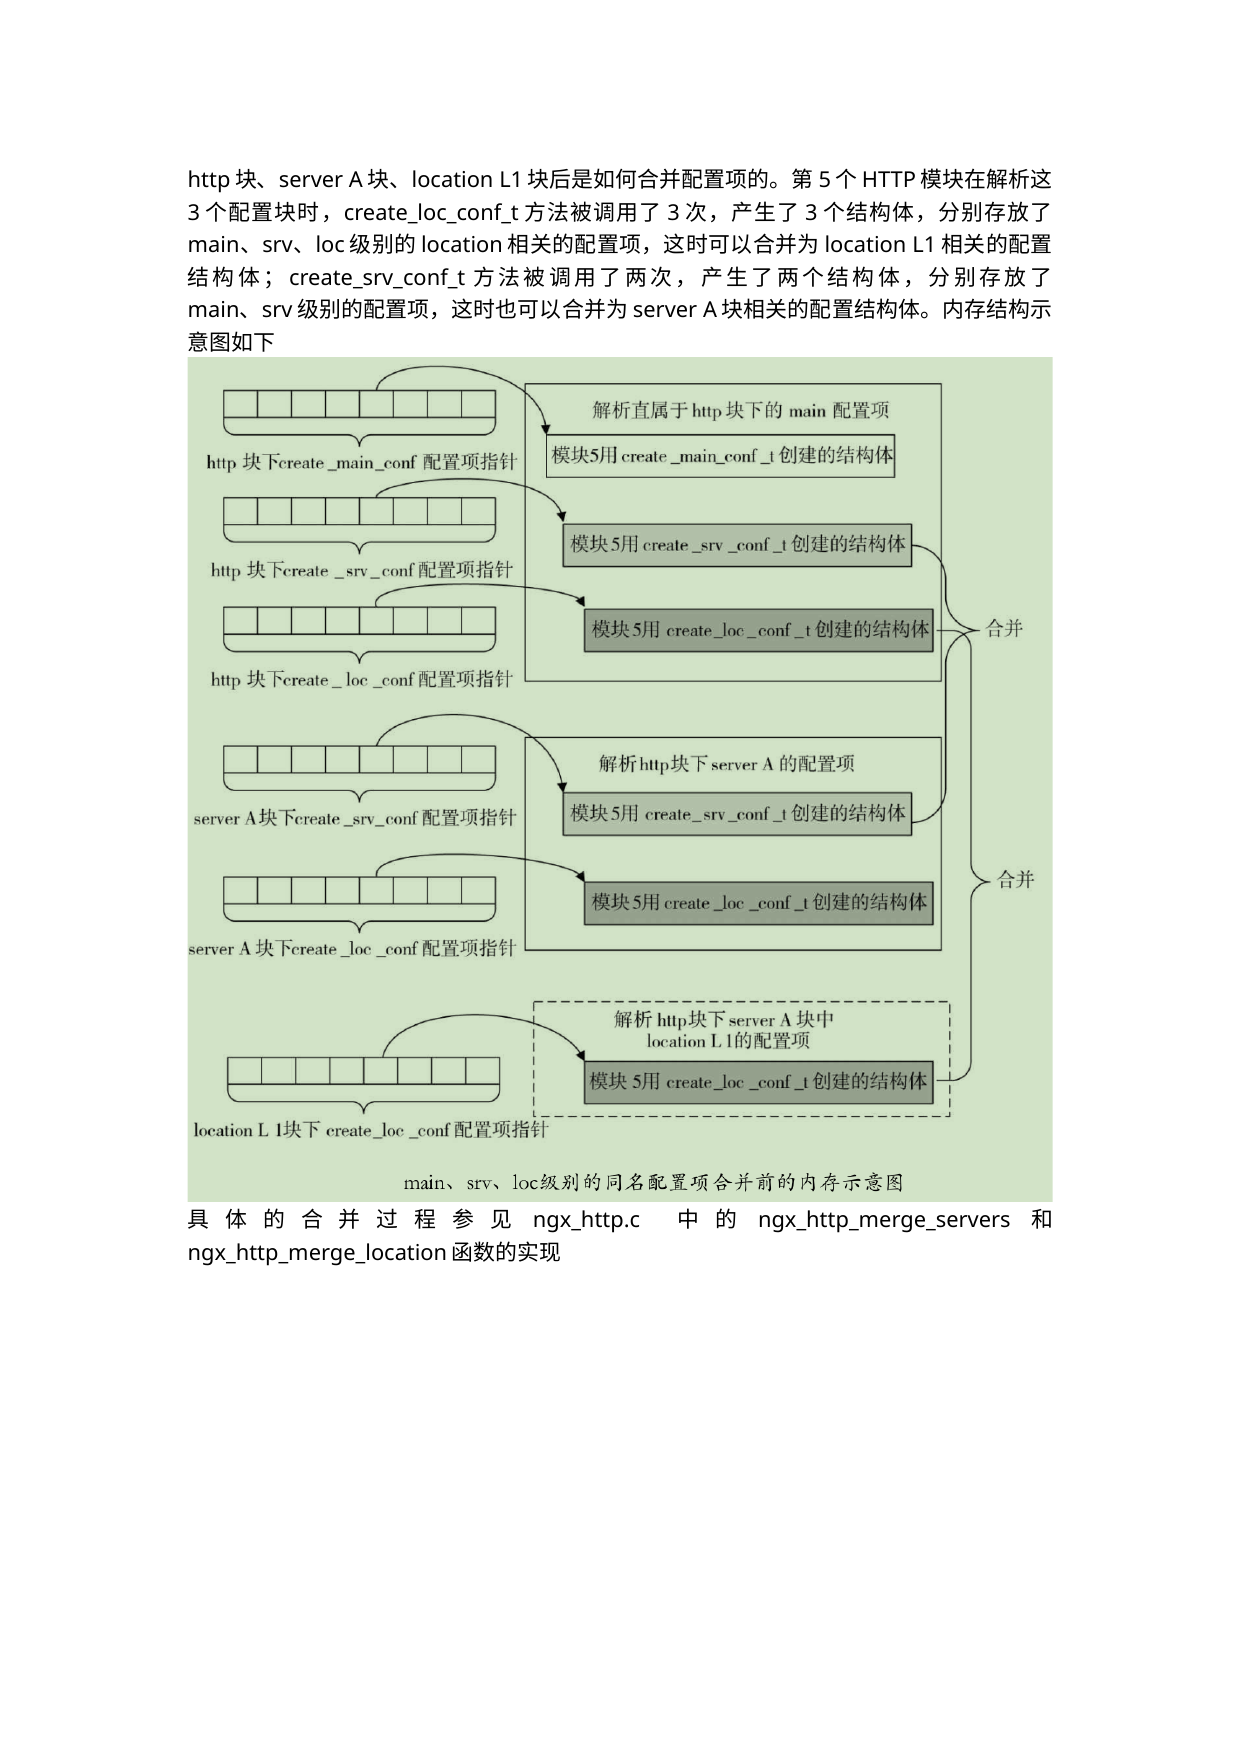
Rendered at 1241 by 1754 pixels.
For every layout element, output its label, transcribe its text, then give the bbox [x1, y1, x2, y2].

text 具体的合并过程参见ngx_http.c 中的ngx_http_merge_servers和 ngx_http_merge_location函数的实现 [187, 1202, 1053, 1267]
text http块、server A块、location L1块后是如何合并配置项的。第5个HTTP模块在解析这3个配置块时，create_loc_conf_t方法被调用了3次，产生了3个结构体，分别存放了main、srv、loc级别的location相关的配置项，这时可以合并为location L1相关的配置结构体；create_srv_conf_t方法被调用了两次，产生了两个结构体，分别存放了main、srv级别的配置项，这时也可以合并为server A块相关的配置结构体。内存结构示意图如下 [187, 162, 1053, 357]
picture [187, 357, 1053, 1202]
